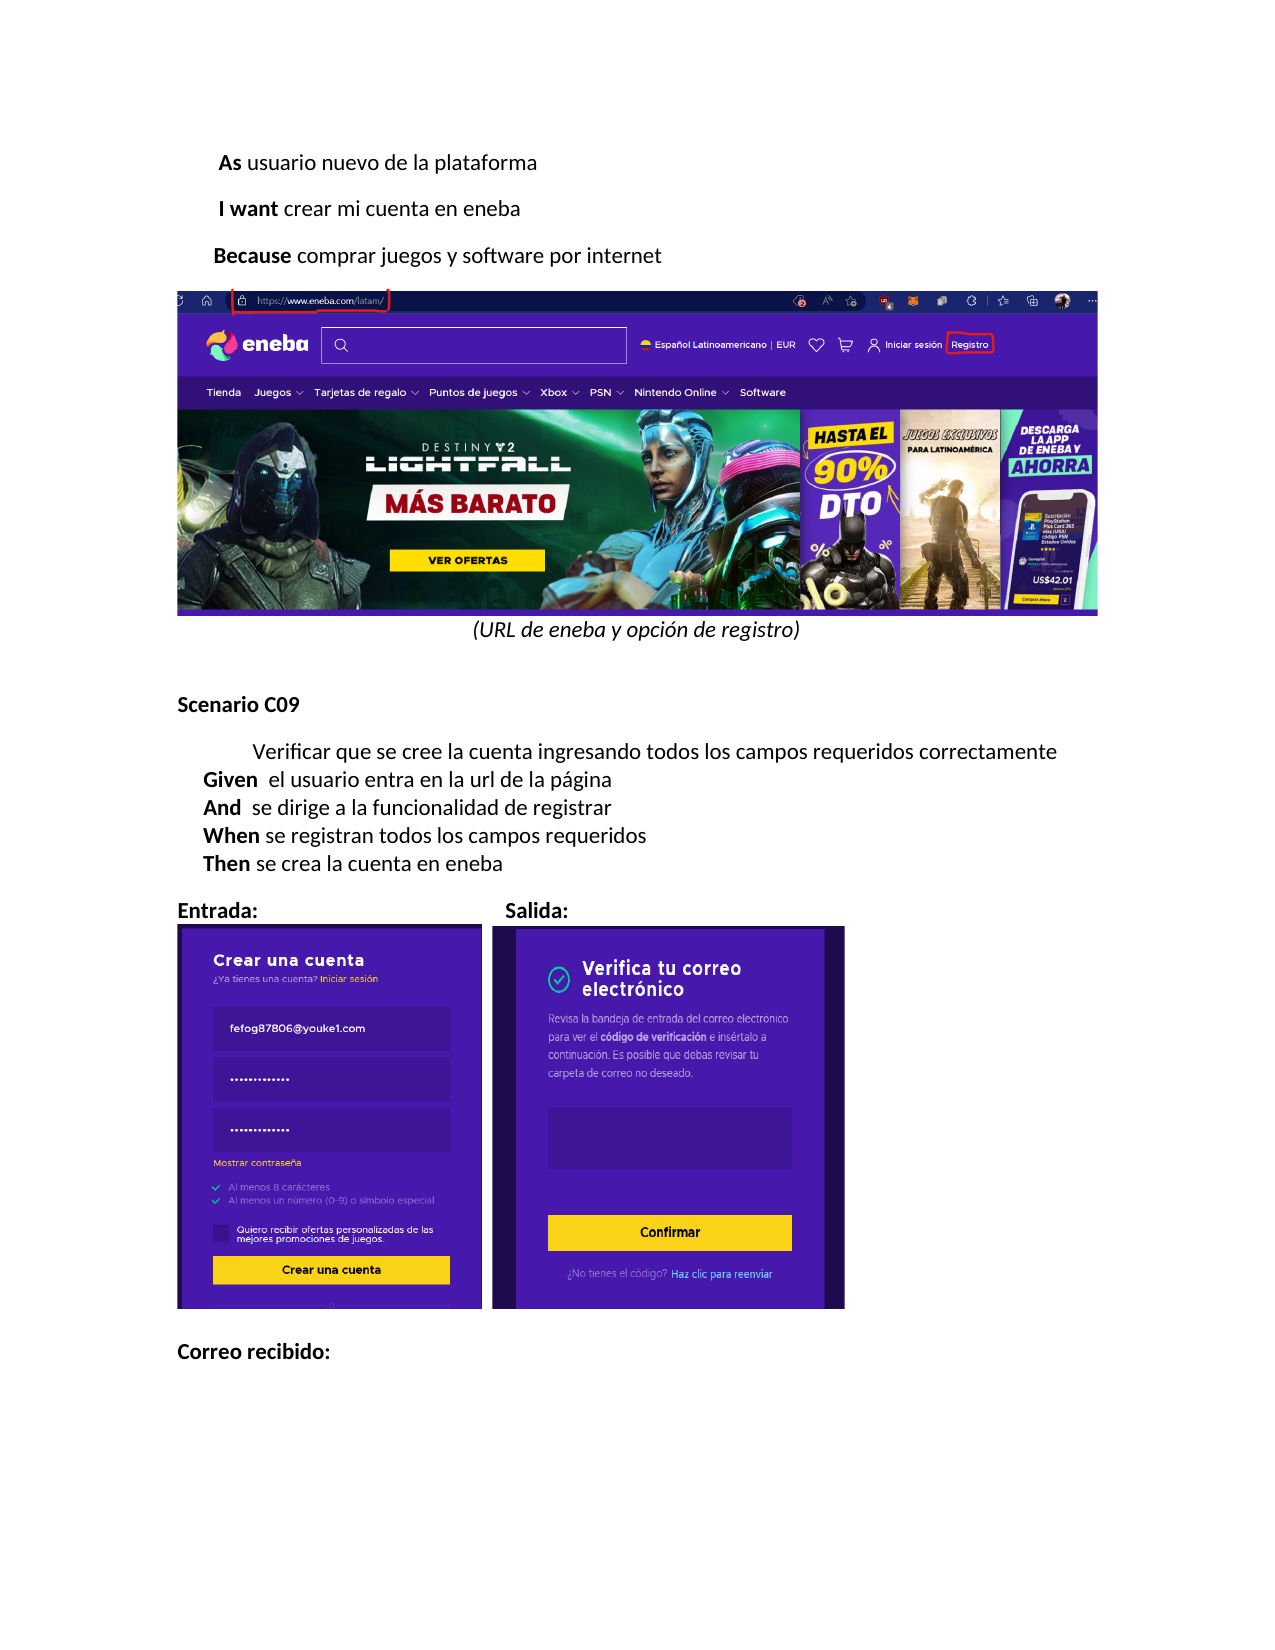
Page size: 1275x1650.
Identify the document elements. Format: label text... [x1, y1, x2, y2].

picture [177, 924, 482, 1309]
text Correo recibido: [177, 1337, 1098, 1365]
text Because comprar juegos y software por internet [177, 241, 1098, 269]
text Given el usuario entra en la url de la página [177, 765, 1098, 793]
text (URL de eneba y opción de registro) [177, 616, 1098, 643]
text As usuario nuevo de la plataforma [177, 148, 1098, 176]
text When se registran todos los campos requeridos [177, 821, 1098, 849]
text Verificar que se cree la cuenta ingresando todos los campos requeridos correctamente [252, 737, 1098, 765]
text And se dirige a la funcionalidad de registrar [177, 793, 1098, 821]
text Then se crea la cuenta en eneba [177, 849, 1098, 877]
text I want crear mi cuenta en eneba [177, 194, 1098, 222]
text Scenario C09 [177, 690, 1098, 718]
text Entrada: Salida: [177, 896, 1098, 924]
picture [177, 288, 1098, 616]
picture [492, 926, 845, 1309]
